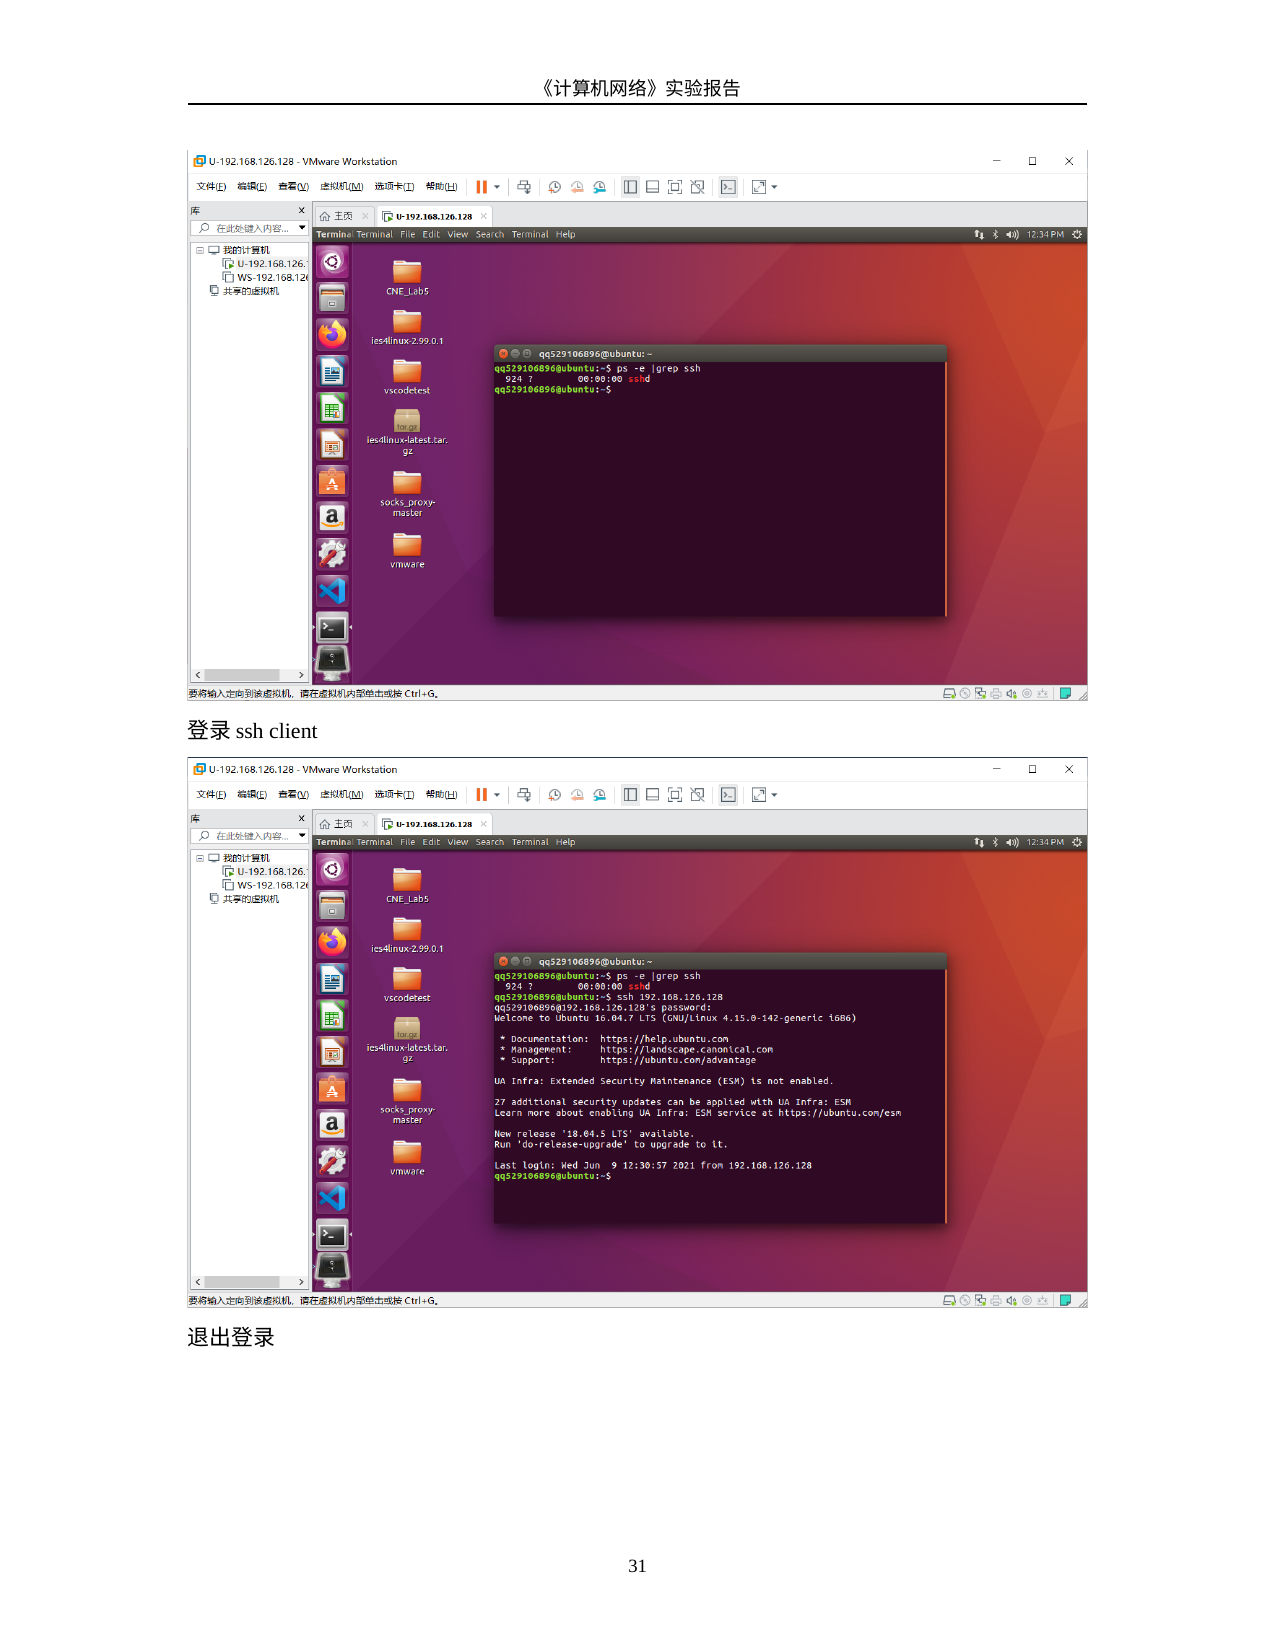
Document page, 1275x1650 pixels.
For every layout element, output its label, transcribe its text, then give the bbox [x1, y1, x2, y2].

picture [187, 757, 1088, 1308]
text 退出登录 [187, 1320, 1087, 1352]
picture [187, 150, 1088, 701]
text 登录ssh client [187, 713, 1087, 745]
